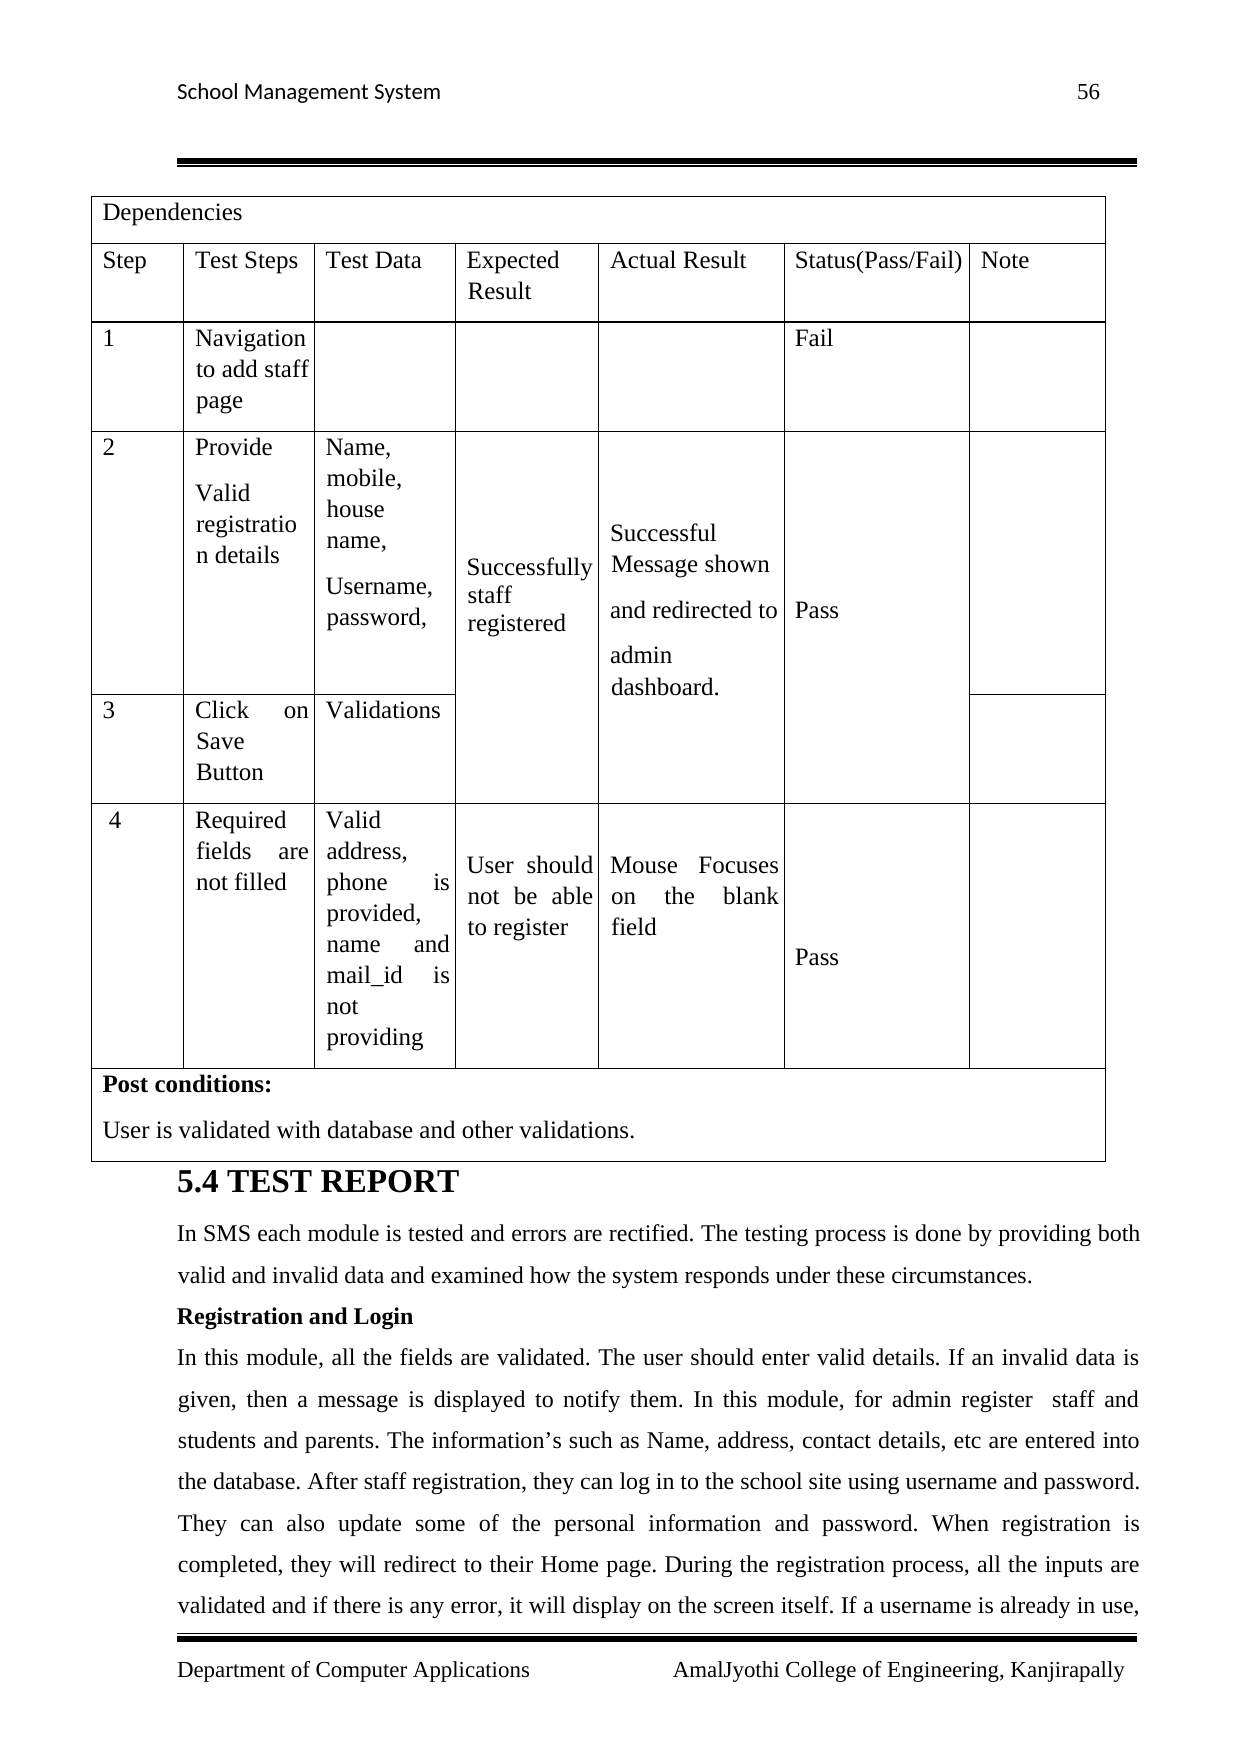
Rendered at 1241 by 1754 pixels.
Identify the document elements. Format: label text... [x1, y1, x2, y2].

table_cell Navigation to add staff page [184, 323, 314, 431]
text Registration and Login [177, 1302, 1142, 1329]
table_cell [970, 695, 1105, 803]
table_cell Expected Result [456, 244, 598, 321]
table_cell Dependencies [92, 197, 1105, 243]
table_cell Required fields are not filled [184, 804, 314, 1068]
table_cell 4 [92, 804, 183, 1068]
table_cell Note [970, 244, 1105, 321]
table_cell 1 [92, 323, 183, 431]
table_cell [315, 323, 455, 431]
table_cell Test Steps [184, 244, 314, 321]
table_cell [456, 323, 598, 431]
table_cell Provide Valid registration details [184, 432, 314, 694]
text 5.4 TEST REPORT [177, 1162, 1142, 1200]
table_cell Mouse Focuses on the blank field [599, 804, 784, 1068]
table_cell [599, 323, 784, 431]
table_cell [970, 432, 1105, 694]
table_cell Valid address, phone is provided, name and mail_id is not providing [315, 804, 455, 1068]
table_cell Pass [785, 804, 969, 1068]
table_cell Name, mobile, house name, Username, password, [315, 432, 455, 694]
table_cell Validations [315, 695, 455, 803]
table_cell 2 [92, 432, 183, 694]
table_cell Test Data [315, 244, 455, 321]
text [177, 1343, 1142, 1619]
table_cell Pass [785, 432, 969, 803]
table_cell Successfully staff registered [456, 432, 598, 803]
table_cell Click on Save Button [184, 695, 314, 803]
table_cell [970, 804, 1105, 1068]
table_cell Status(Pass/Fail) [785, 244, 969, 321]
table_cell Fail [785, 323, 969, 431]
table_cell User should not be able to register [456, 804, 598, 1068]
table_cell [970, 323, 1105, 431]
table_cell Post conditions: User is validated with database and other validations. [92, 1069, 1105, 1161]
table_cell Actual Result [599, 244, 784, 321]
text In SMS each module is tested and errors are rectified. The testing process is done by providing both valid and invalid data and examined how the system responds under these circumstances. [177, 1219, 1142, 1288]
table_cell Successful Message shown and redirected to admin dashboard. [599, 432, 784, 803]
table_cell 3 [92, 695, 183, 803]
table_cell Step [92, 244, 183, 321]
